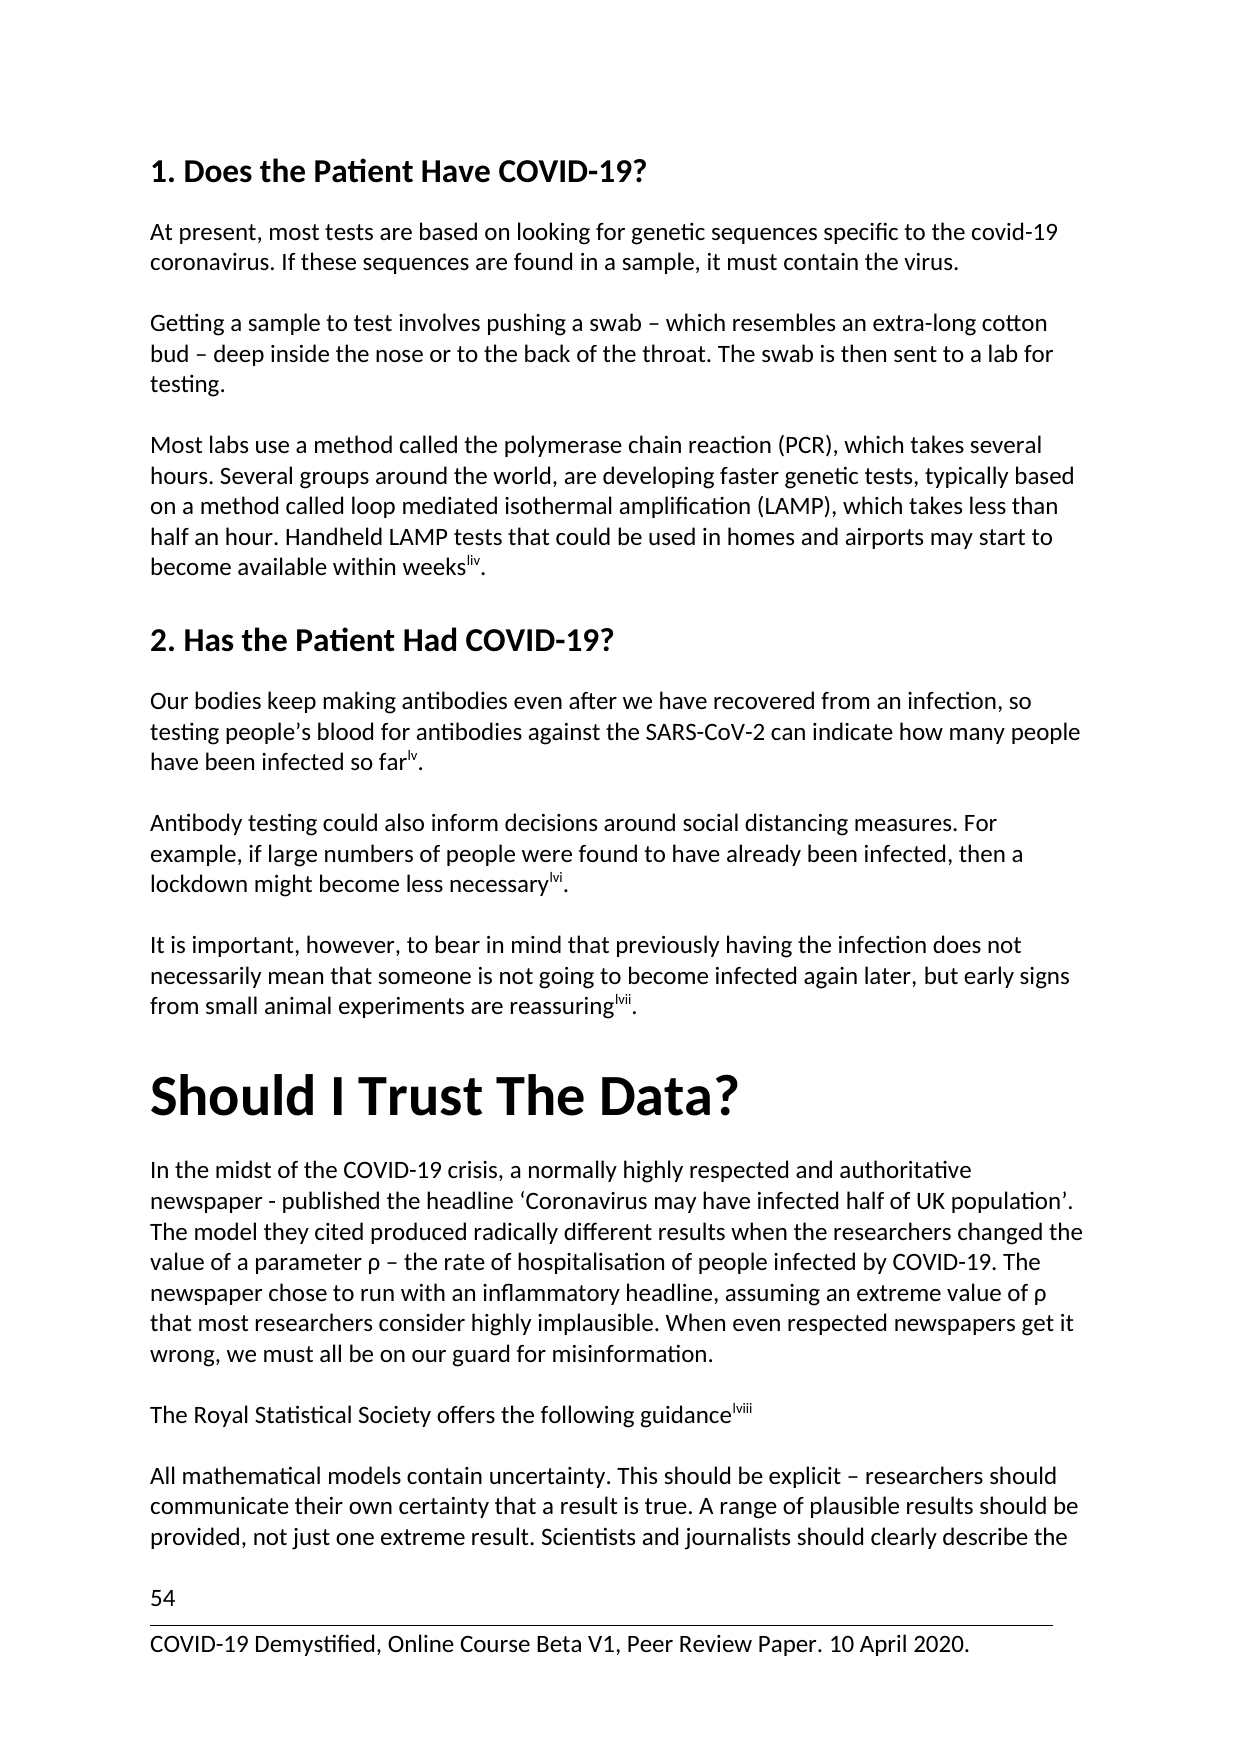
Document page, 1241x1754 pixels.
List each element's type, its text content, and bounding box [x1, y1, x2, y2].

text It is important, however, to bear in mind that previously having the infection does not necessarily mean that someone is not going to become infected again later, but early signs from small animal experiments are reassuring. [150, 929, 1090, 1021]
text In the midst of the COVID-19 crisis, a normally highly respected and authoritative newspaper - published the headline ‘Coronavirus may have infected half of UK population’. The model they cited produced radically different results when the researchers changed the value of a parameter ρ – the rate of hospitalisation of people infected by COVID-19. The newspaper chose to run with an inflammatory headline, assuming an extreme value of ρ that most researchers consider highly implausible. When even respected newspapers get it wrong, we must all be on our guard for misinformation. [150, 1155, 1090, 1368]
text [150, 1460, 1090, 1551]
text The Royal Statistical Society offers the following guidance [150, 1399, 1090, 1429]
text Our bodies keep making antibodies even after we have recovered from an infection, so testing people’s blood for antibodies against the SARS-CoV-2 can indicate how many people have been infected so far. [150, 685, 1090, 777]
text Getting a sample to test involves pushing a swab – which resembles an extra-long cotton bud – deep inside the nose or to the back of the throat. The swab is then sent to a lab for testing. [150, 307, 1090, 399]
text Antibody testing could also inform decisions around social distancing measures. For example, if large numbers of people were found to have already been infected, then a lockdown might become less necessary. [150, 807, 1090, 899]
subtitle 1. Does the Patient Have COVID-19? [150, 150, 1090, 191]
subtitle Should I Trust The Data? [150, 1058, 1090, 1130]
subtitle 2. Has the Patient Had COVID-19? [150, 619, 1090, 660]
text At present, most tests are based on looking for genetic sequences specific to the covid-19 coronavirus. If these sequences are found in a sample, it must contain the virus. [150, 216, 1090, 277]
text Most labs use a method called the polymerase chain reaction (PCR), which takes several hours. Several groups around the world, are developing faster genetic tests, typically based on a method called loop mediated isothermal amplification (LAMP), which takes less than half an hour. Handheld LAMP tests that could be used in homes and airports may start to become available within weeks. [150, 429, 1090, 582]
